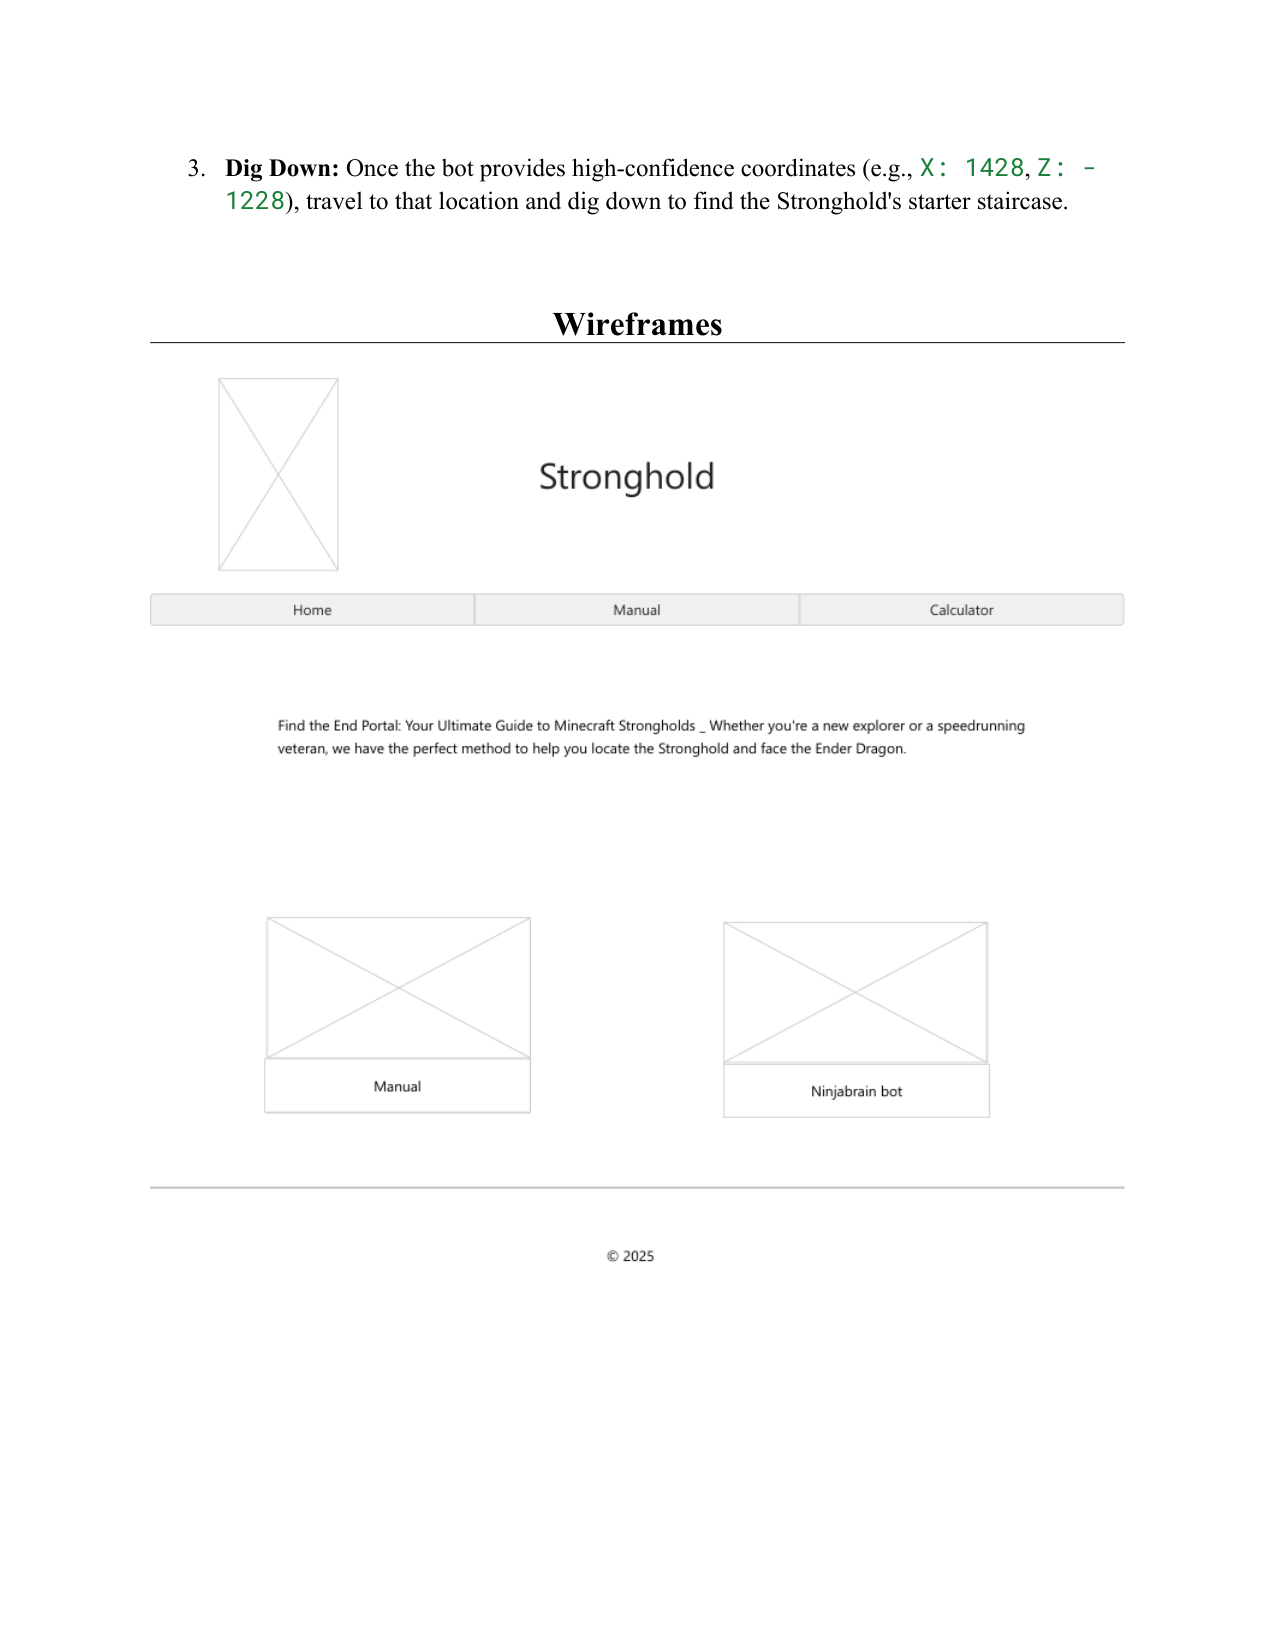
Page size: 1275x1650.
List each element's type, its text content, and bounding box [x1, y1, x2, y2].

picture [150, 342, 1125, 1337]
list Dig Down: Once the bot provides high-confidence coordinates (e.g., X: 1428, Z: -1228), travel to that location and dig down to find the Stronghold's starter staircase. [187, 150, 1125, 216]
text Wireframes [150, 306, 1125, 342]
